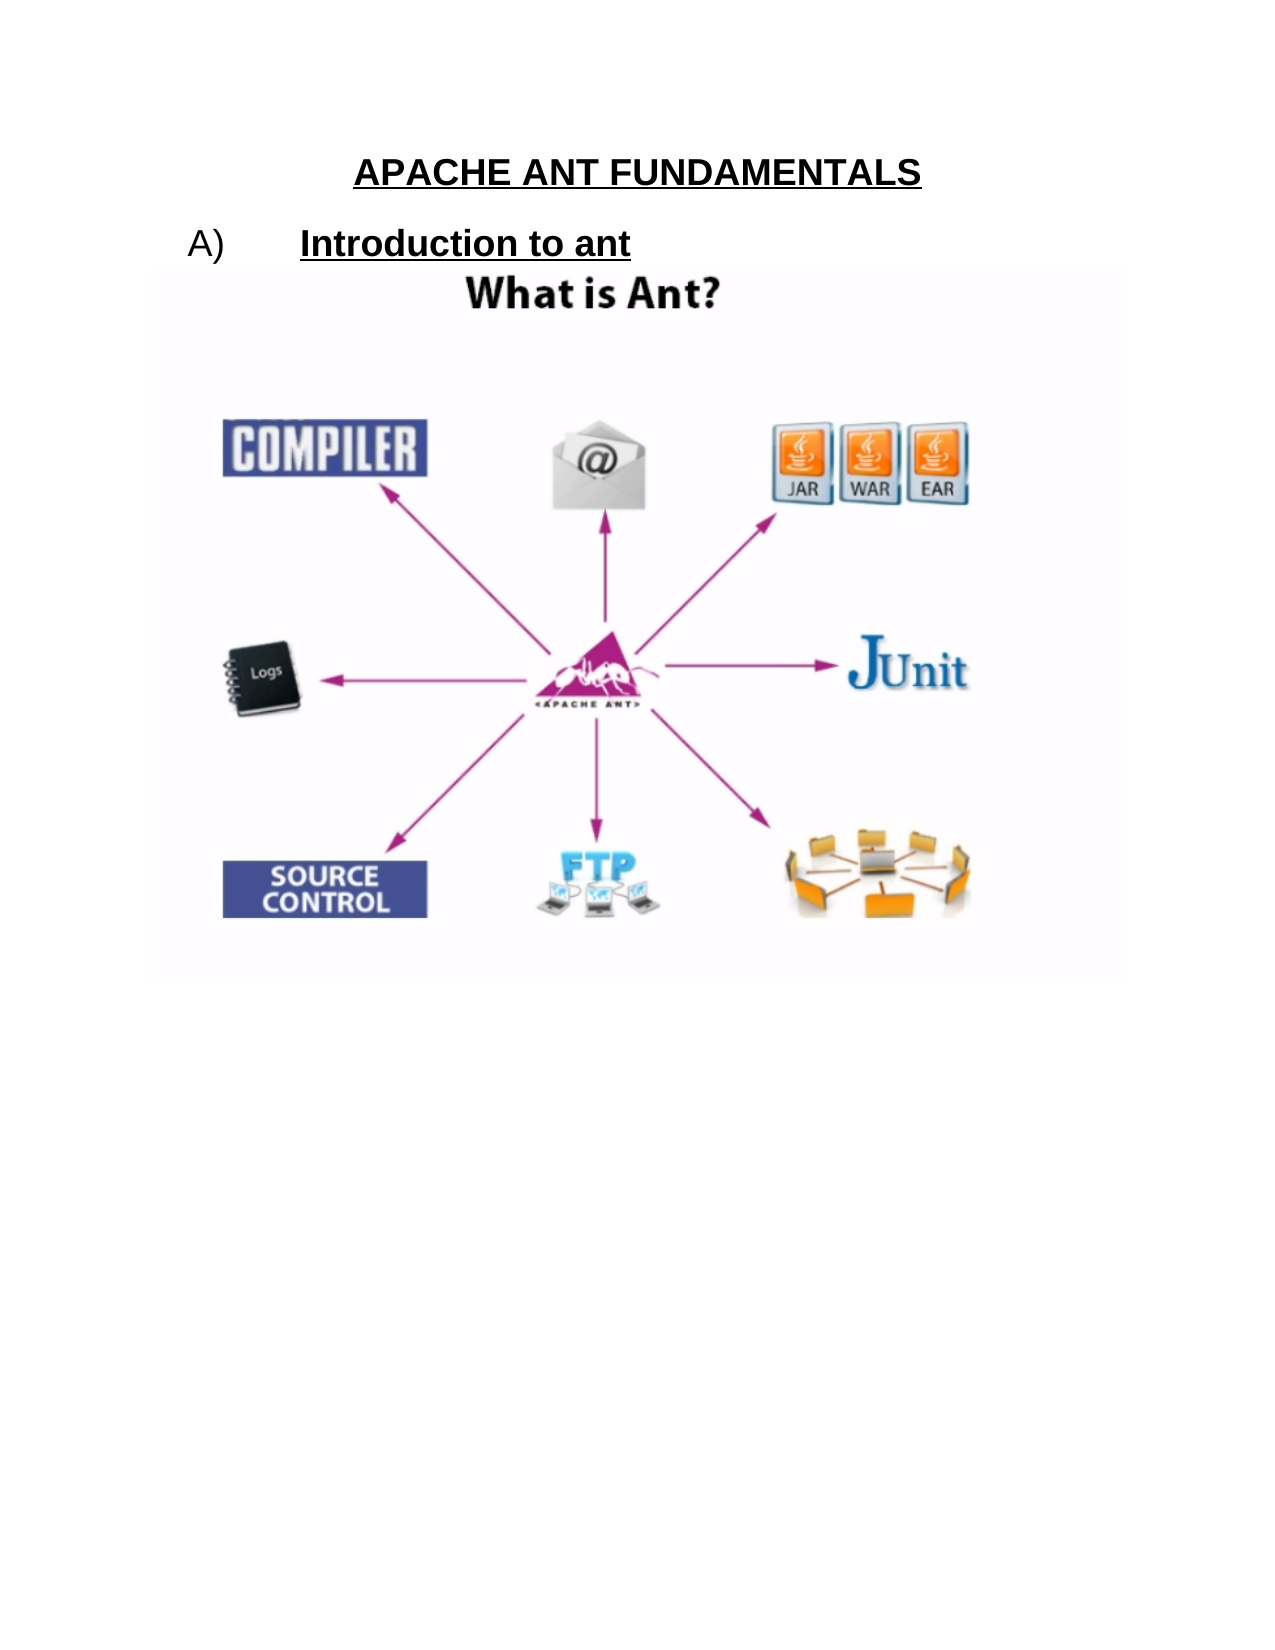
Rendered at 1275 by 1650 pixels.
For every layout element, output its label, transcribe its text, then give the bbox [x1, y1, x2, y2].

picture [150, 268, 1125, 982]
text APACHE ANT FUNDAMENTALS [150, 150, 1125, 193]
subtitle Introduction to ant [187, 222, 1125, 265]
